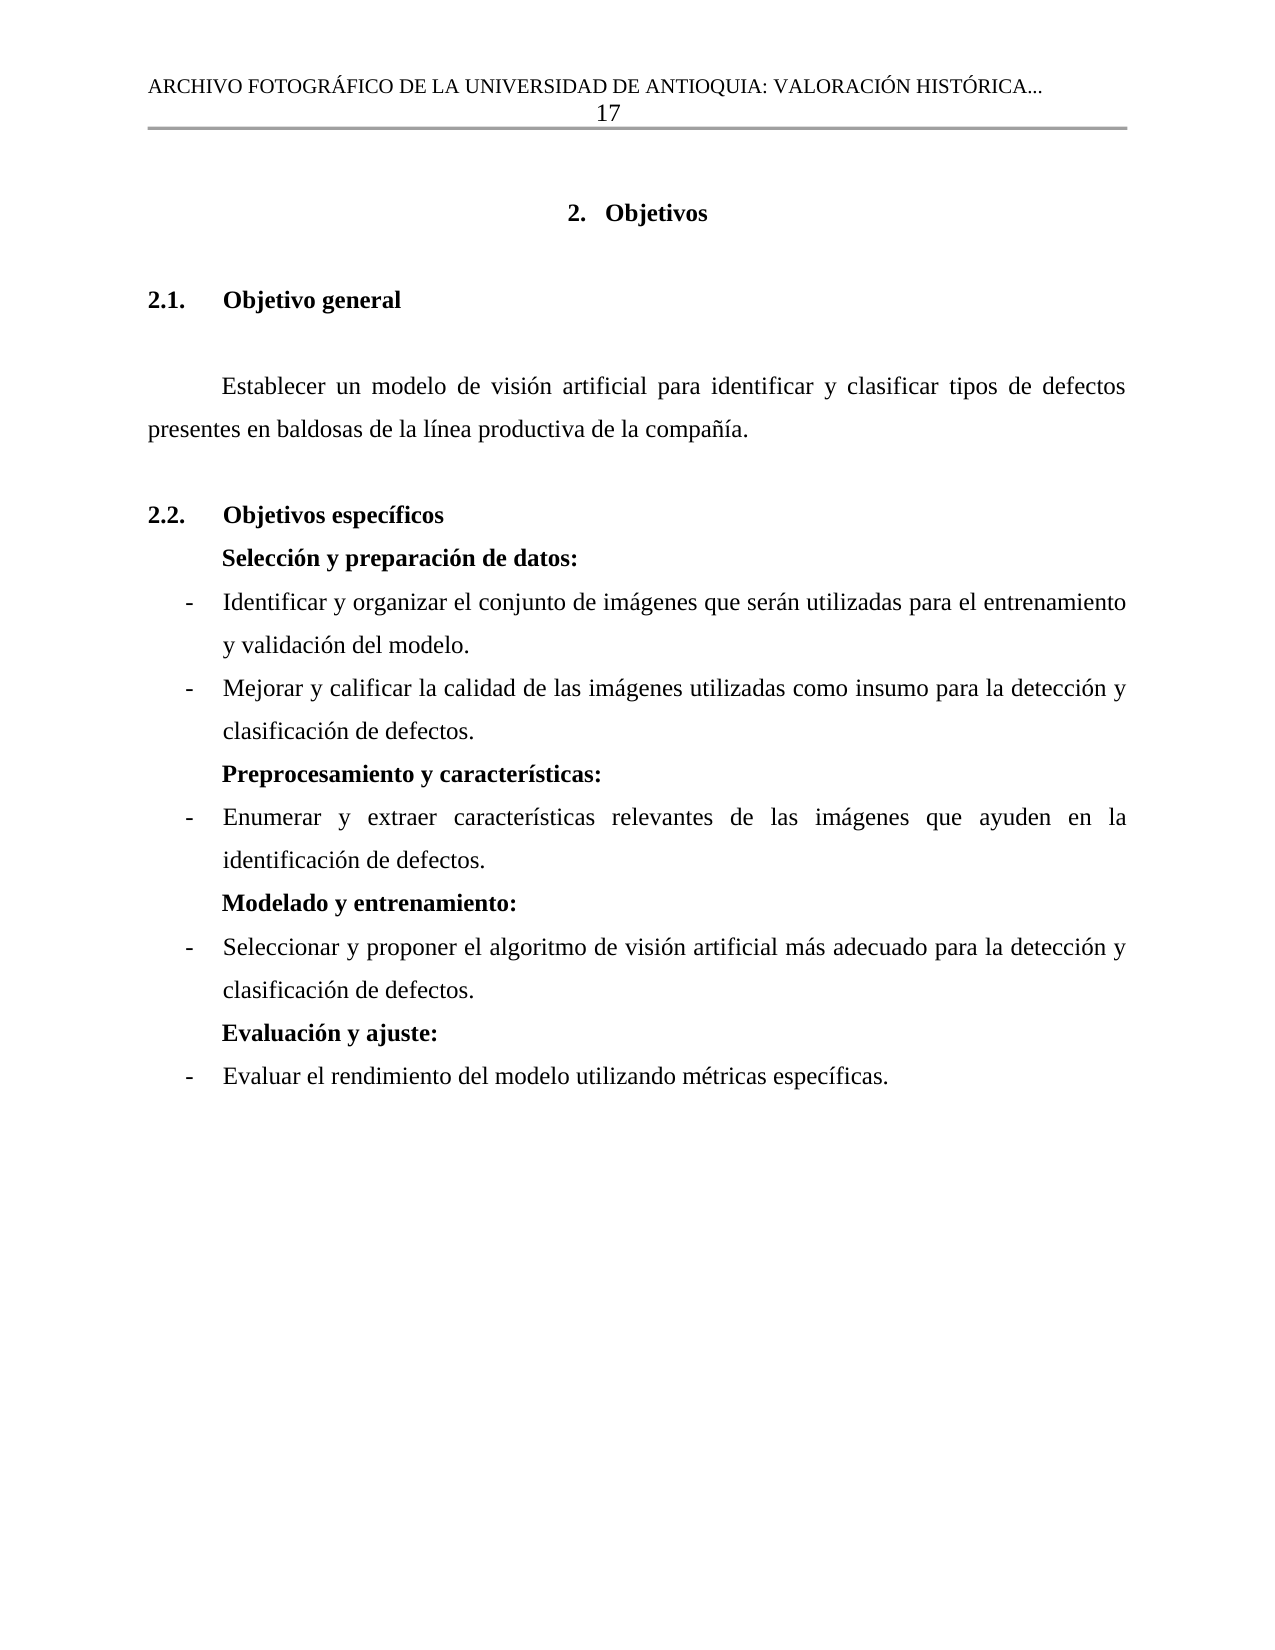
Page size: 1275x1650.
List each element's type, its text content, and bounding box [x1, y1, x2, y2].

subtitle Objetivo general [148, 285, 1127, 313]
text Selección y preparación de datos: [148, 543, 1127, 572]
text Establecer un modelo de visión artificial para identificar y clasificar tipos de defectos presentes en baldosas de la línea productiva de la compañía. [148, 371, 1127, 443]
list Mejorar y calificar la calidad de las imágenes utilizadas como insumo para la detección y clasificación de defectos. [185, 673, 1127, 745]
list Identificar y organizar el conjunto de imágenes que serán utilizadas para el entrenamiento y validación del modelo. [185, 587, 1127, 658]
text Preprocesamiento y características: [148, 759, 1127, 788]
subtitle Objetivos [148, 198, 1127, 227]
list Enumerar y extraer características relevantes de las imágenes que ayuden en la identificación de defectos. [185, 802, 1127, 874]
list Seleccionar y proponer el algoritmo de visión artificial más adecuado para la detección y clasificación de defectos. [185, 932, 1127, 1003]
text Evaluación y ajuste: [148, 1018, 1127, 1047]
text Modelado y entrenamiento: [148, 888, 1127, 917]
subtitle Objetivos específicos [148, 500, 1127, 529]
list Evaluar el rendimiento del modelo utilizando métricas específicas. [185, 1061, 1127, 1090]
